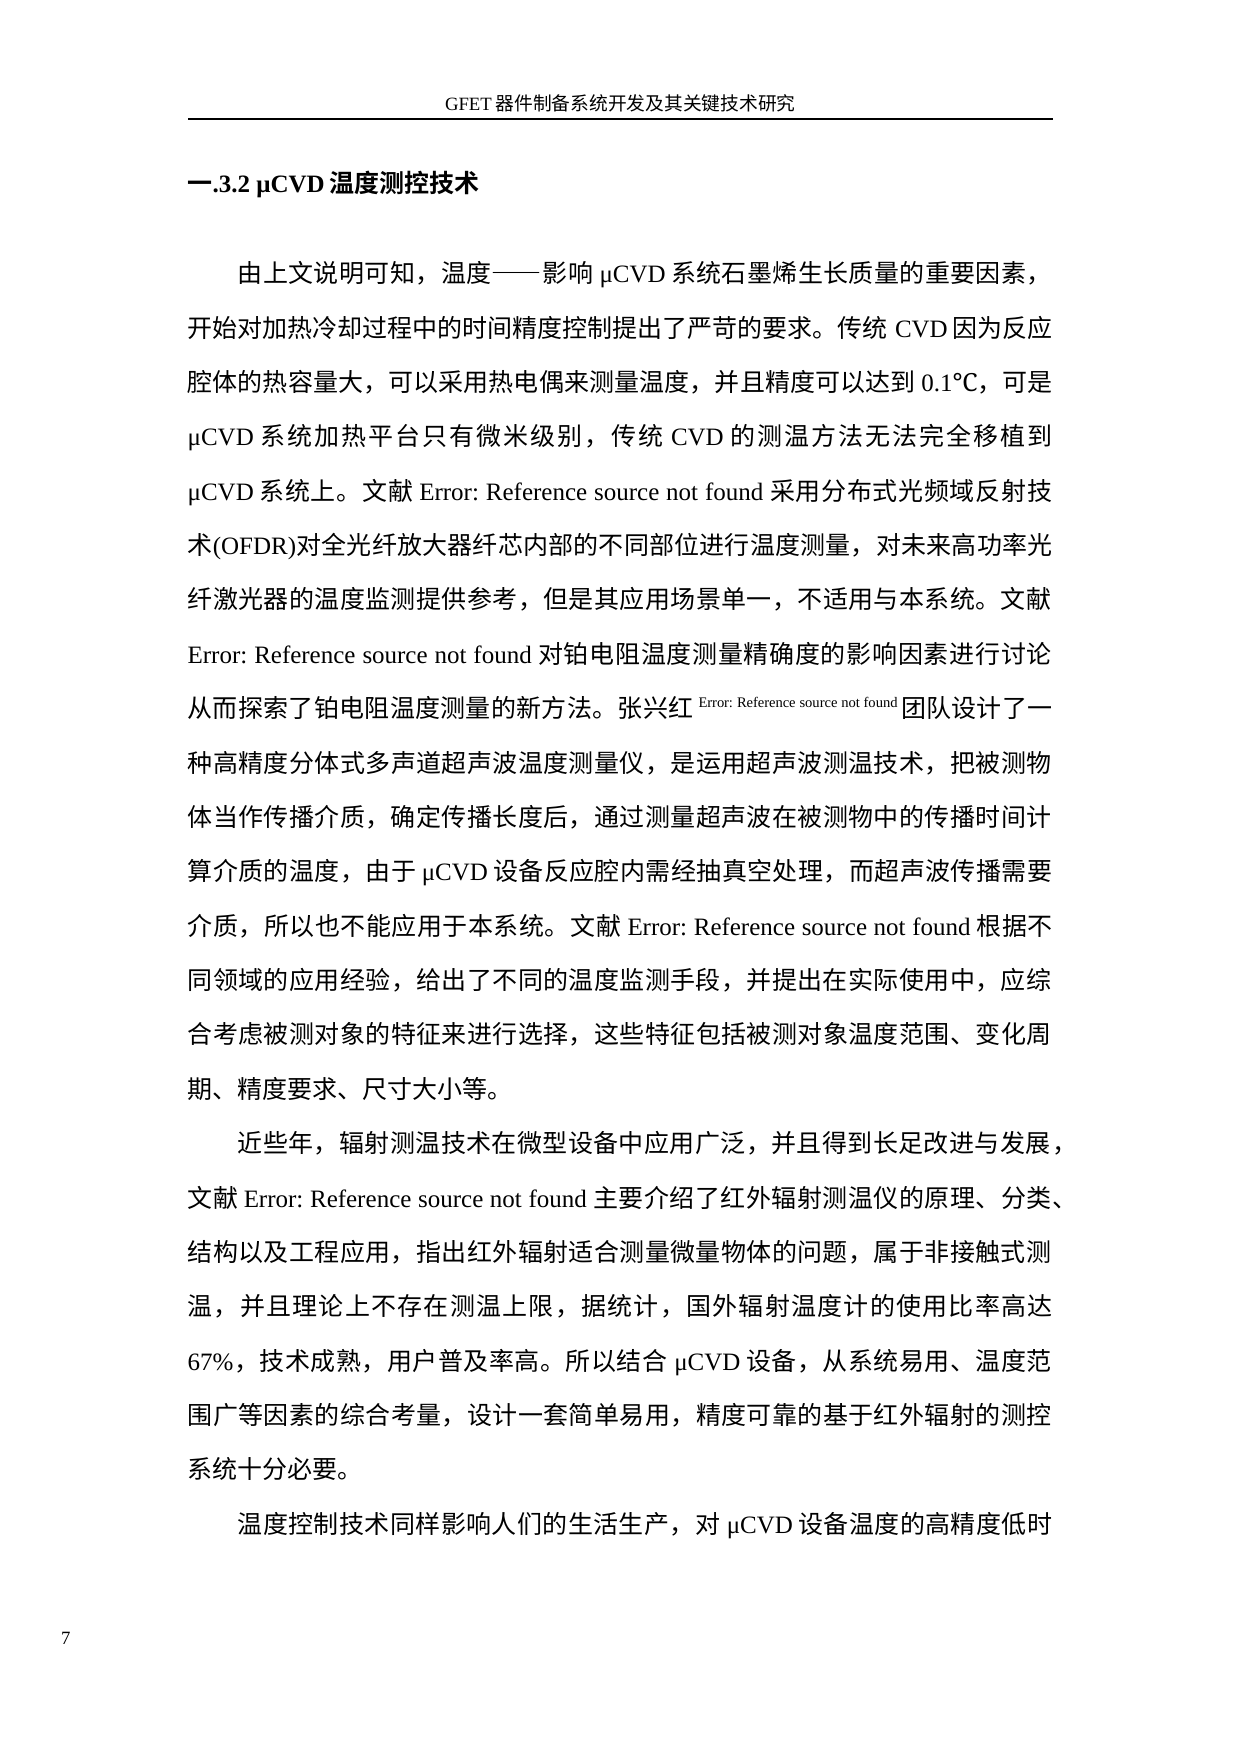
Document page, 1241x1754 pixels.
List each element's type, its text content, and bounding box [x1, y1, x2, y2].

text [187, 1504, 1053, 1541]
subtitle μCVD温度测控技术 [187, 164, 1053, 200]
